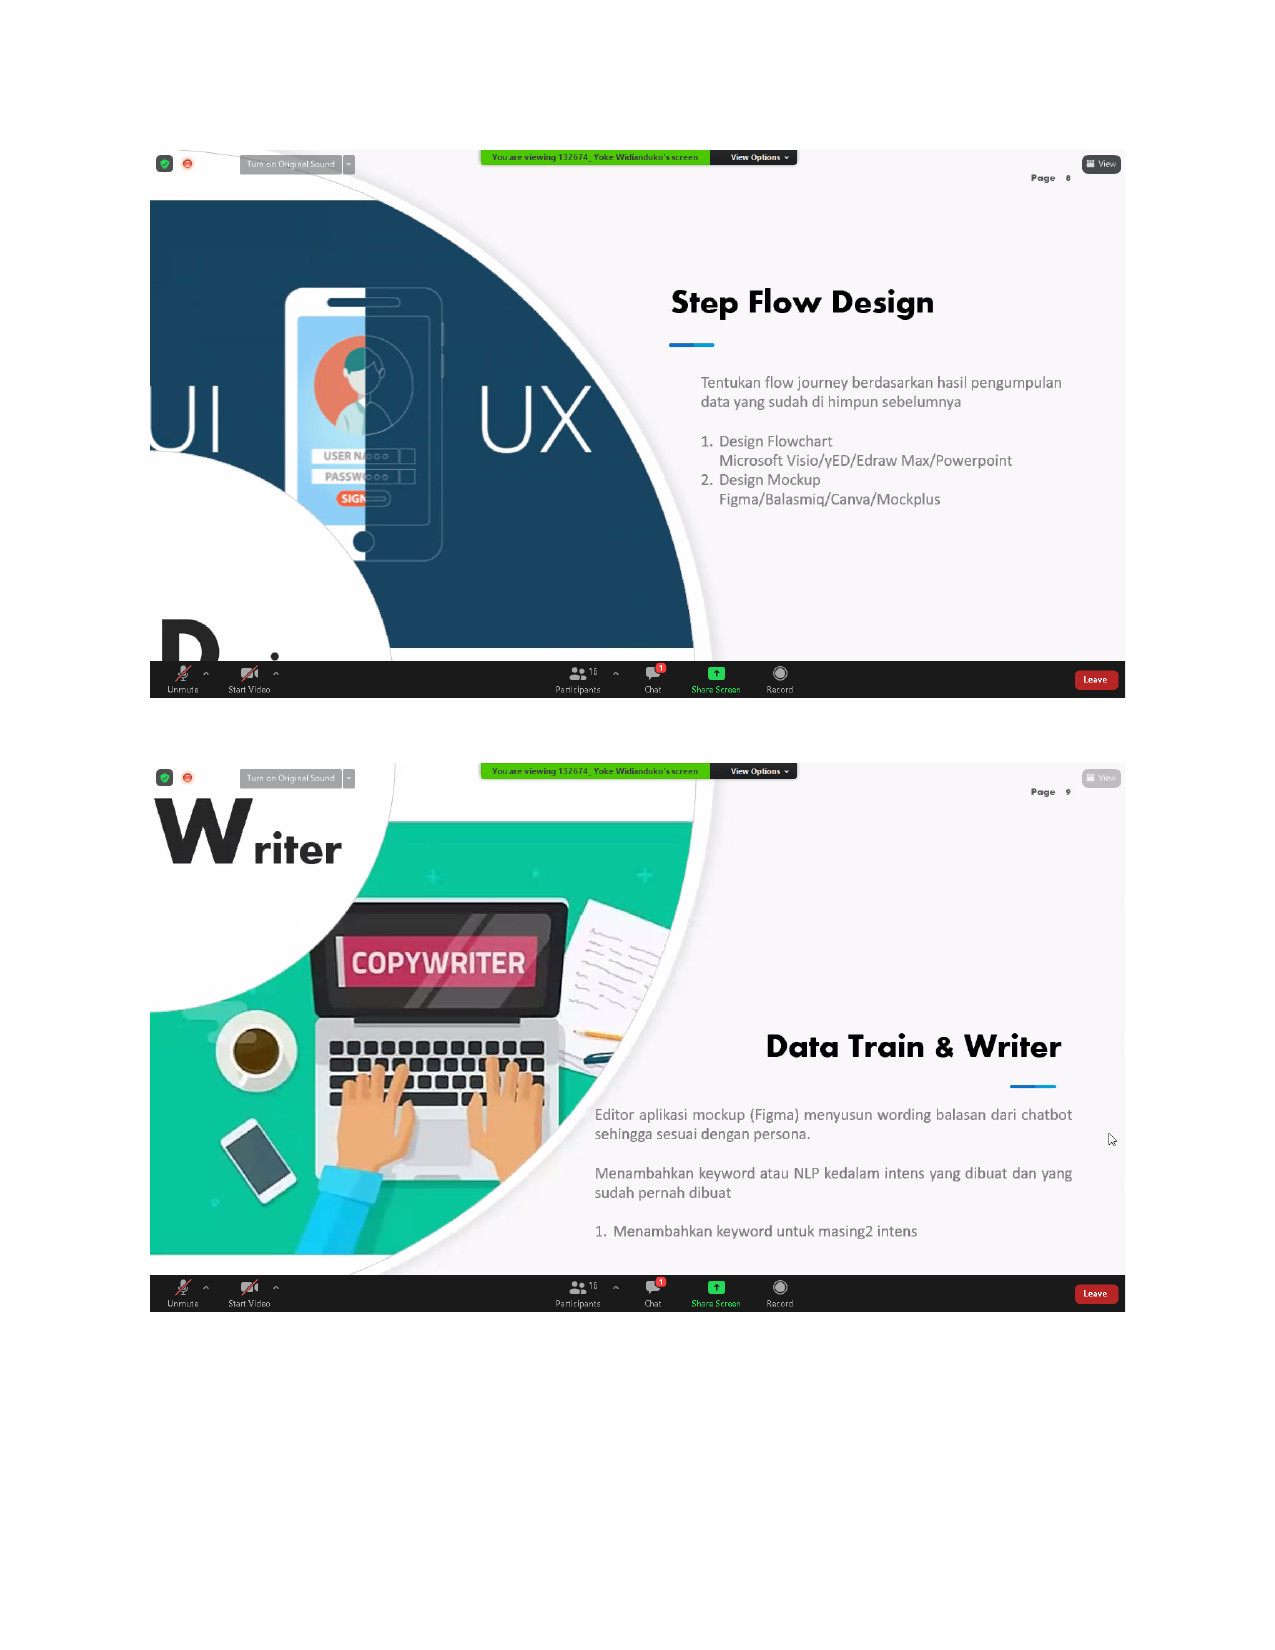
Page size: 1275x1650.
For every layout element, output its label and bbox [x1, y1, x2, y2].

picture [150, 763, 1125, 1312]
picture [150, 150, 1125, 698]
